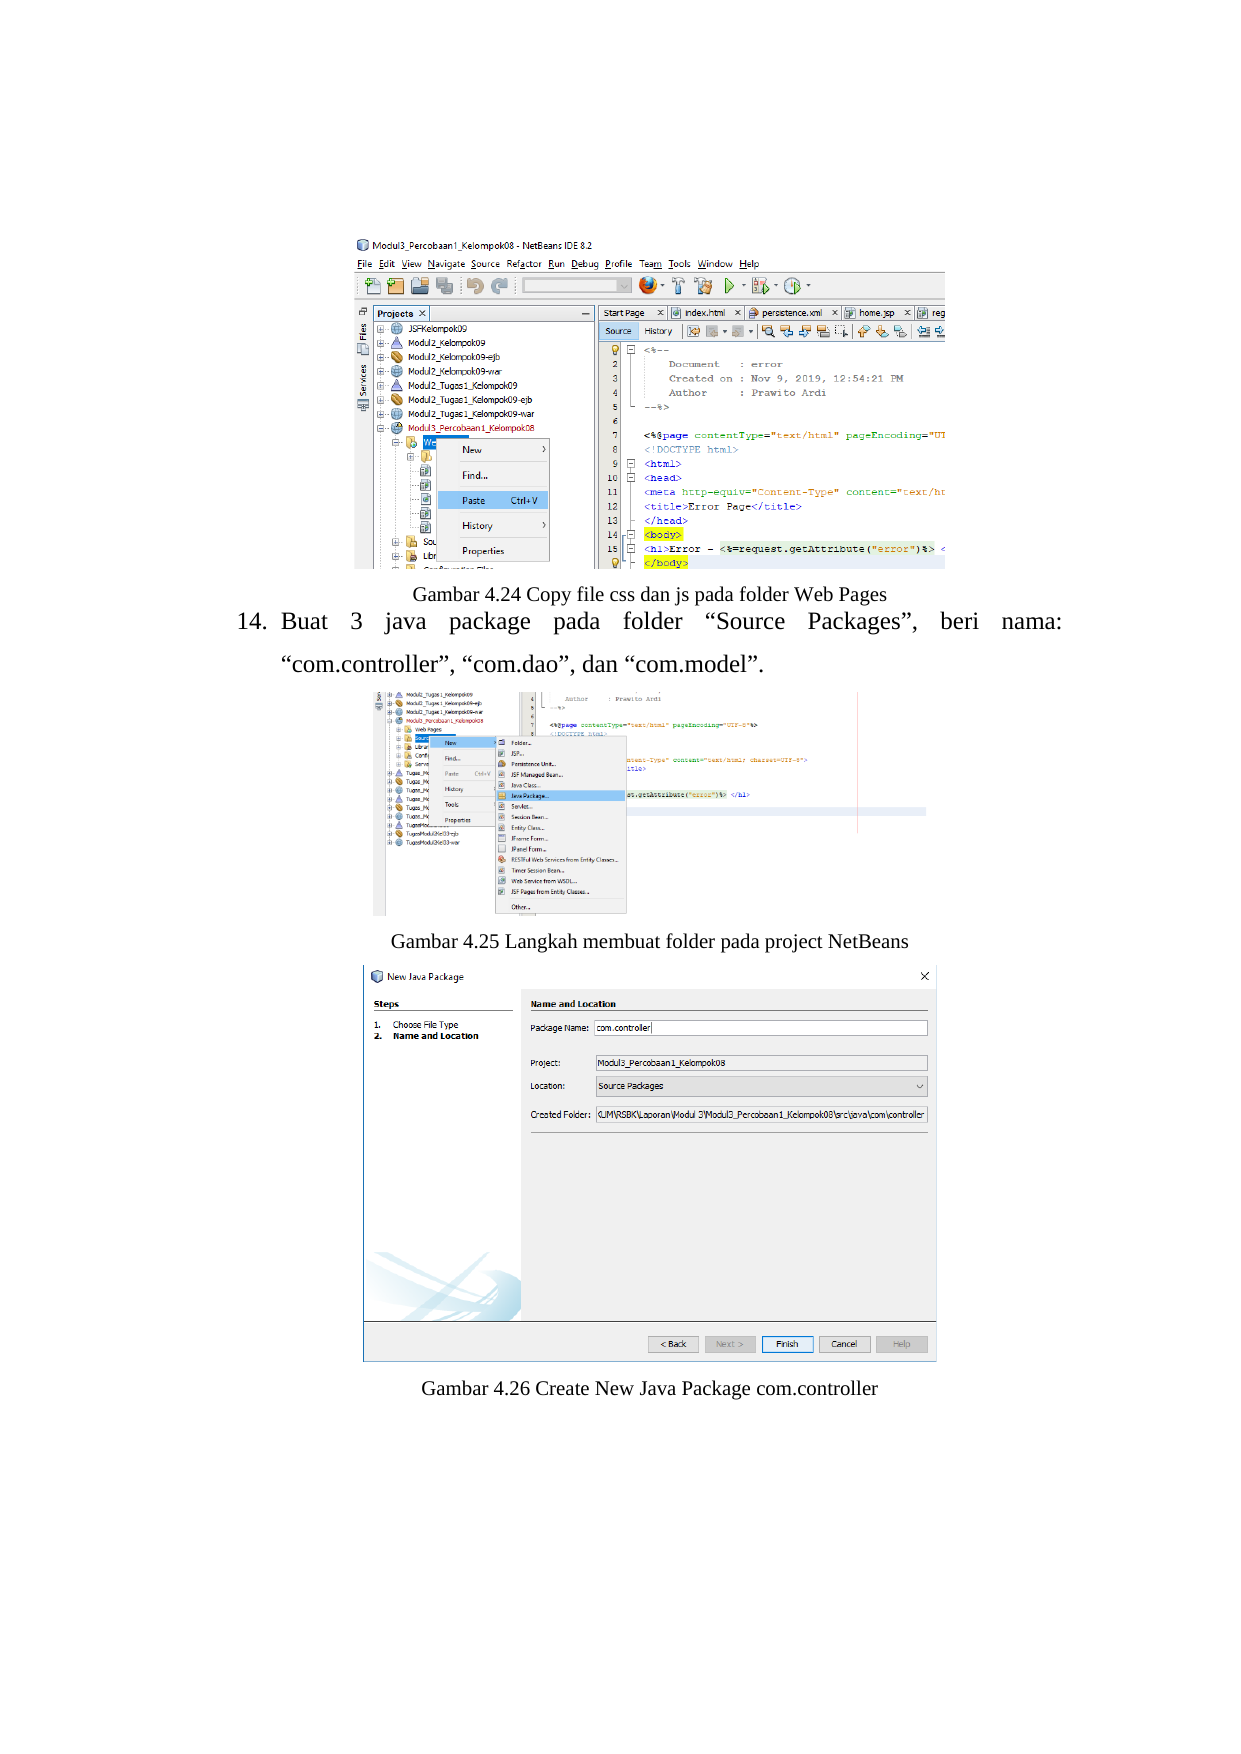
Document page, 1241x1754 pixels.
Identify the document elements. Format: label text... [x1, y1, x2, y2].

picture [354, 236, 945, 569]
list Buat 3 java package pada folder “Source Packages”, beri nama: “com.controller”, “com.dao”, dan “com.model”. [236, 606, 1063, 678]
picture [363, 965, 937, 1362]
picture [373, 692, 927, 916]
